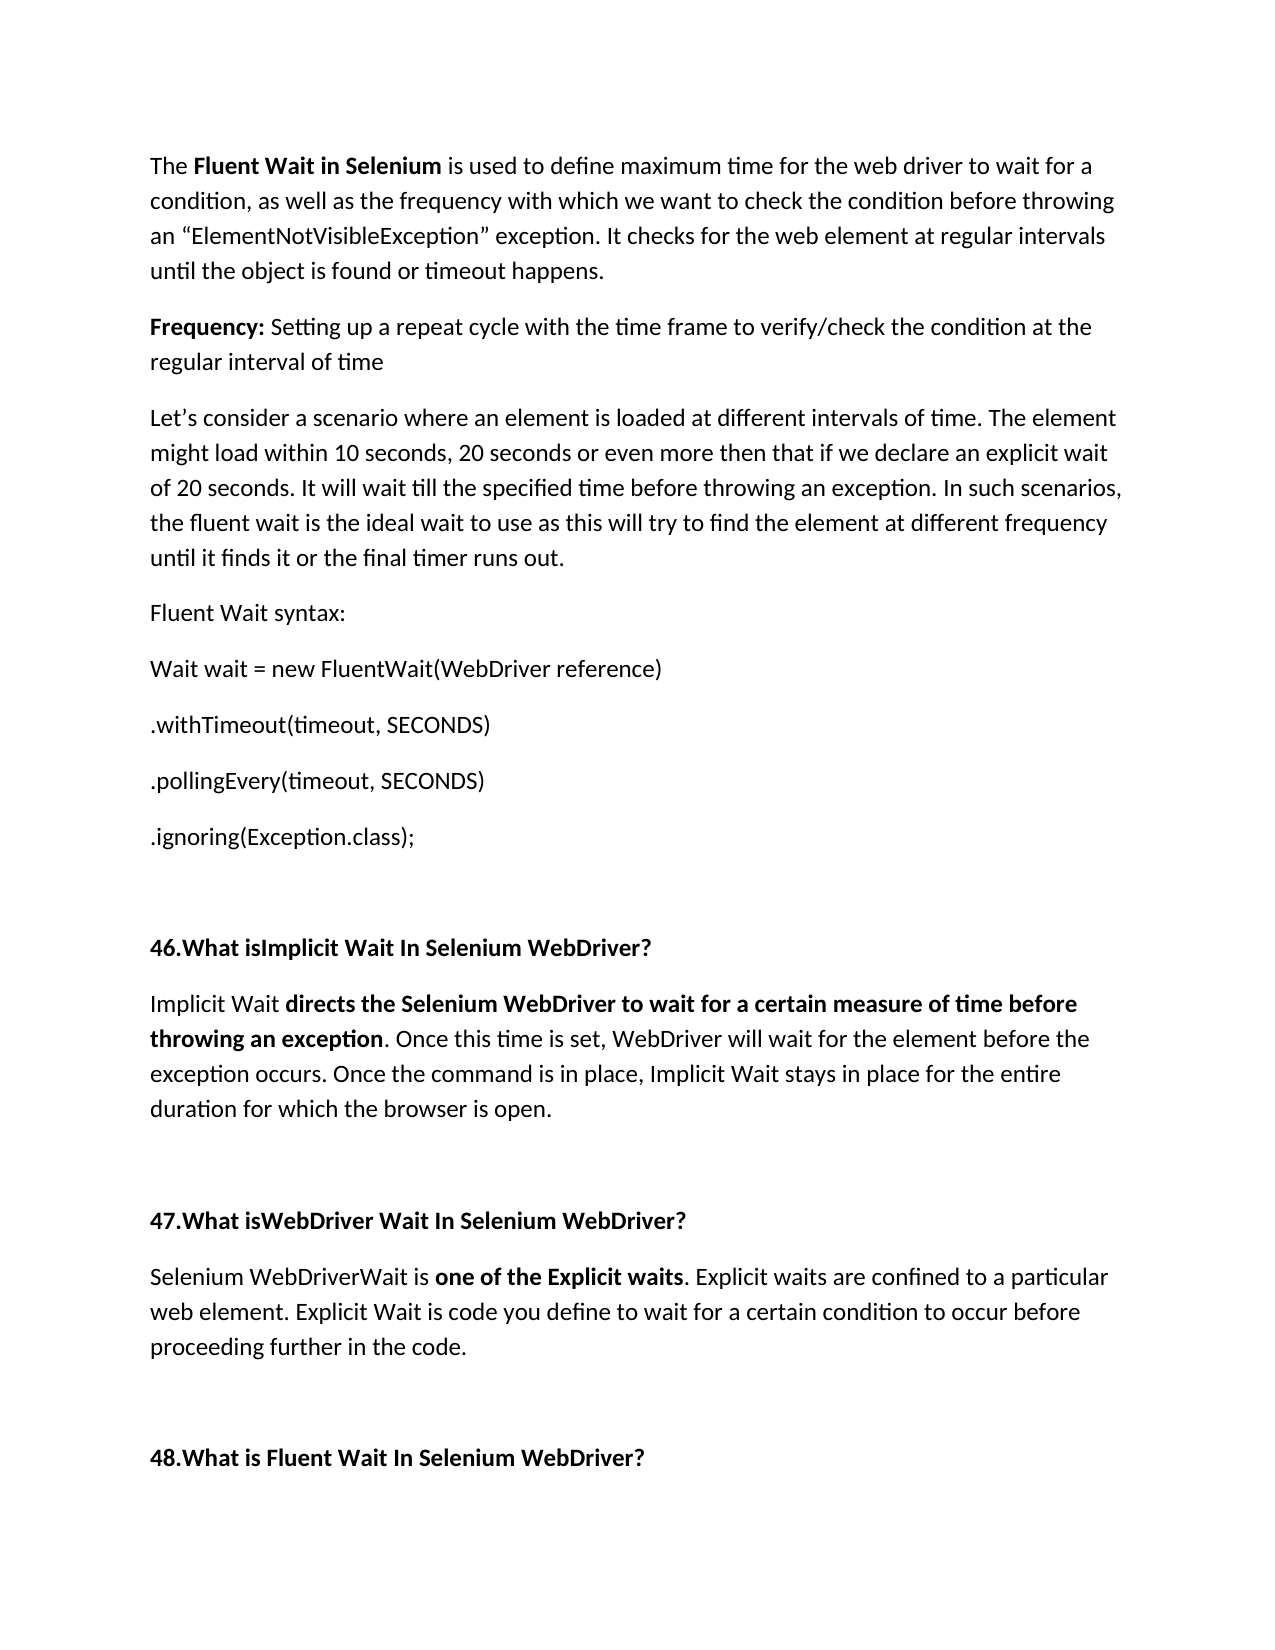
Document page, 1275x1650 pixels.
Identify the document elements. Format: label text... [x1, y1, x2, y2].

text Frequency: Setting up a repeat cycle with the time frame to verify/check the condition at the regular interval of time [150, 311, 1125, 376]
text 48.What is Fluent Wait In Selenium WebDriver? [150, 1442, 1125, 1473]
text Fluent Wait syntax: [150, 597, 1125, 628]
text The Fluent Wait in Selenium is used to define maximum time for the web driver to wait for a condition, as well as the frequency with which we want to check the condition before throwing an “ElementNotVisibleException” exception. It checks for the web element at regular intervals until the object is found or timeout happens. [150, 150, 1125, 286]
text Selenium WebDriverWait is one of the Explicit waits. Explicit waits are confined to a particular web element. Explicit Wait is code you define to wait for a certain condition to occur before proceeding further in the code. [150, 1261, 1125, 1361]
text Implicit Wait directs the Selenium WebDriver to wait for a certain measure of time before throwing an exception. Once this time is set, WebDriver will wait for the element before the exception occurs. Once the command is in place, Implicit Wait stays in place for the entire duration for which the browser is open. [150, 988, 1125, 1124]
text .pollingEvery(timeout, SECONDS) [150, 765, 1125, 796]
text 47.What isWebDriver Wait In Selenium WebDriver? [150, 1205, 1125, 1236]
text Wait wait = new FluentWait(WebDriver reference) [150, 653, 1125, 684]
text .ignoring(Exception.class); [150, 821, 1125, 851]
text Let’s consider a scenario where an element is loaded at different intervals of time. The element might load within 10 seconds, 20 seconds or even more then that if we declare an explicit wait of 20 seconds. It will wait till the specified time before throwing an exception. In such scenarios, the fluent wait is the ideal wait to use as this will try to find the element at different frequency until it finds it or the final timer runs out. [150, 402, 1125, 572]
text 46.What isImplicit Wait In Selenium WebDriver? [150, 932, 1125, 963]
text .withTimeout(timeout, SECONDS) [150, 709, 1125, 740]
